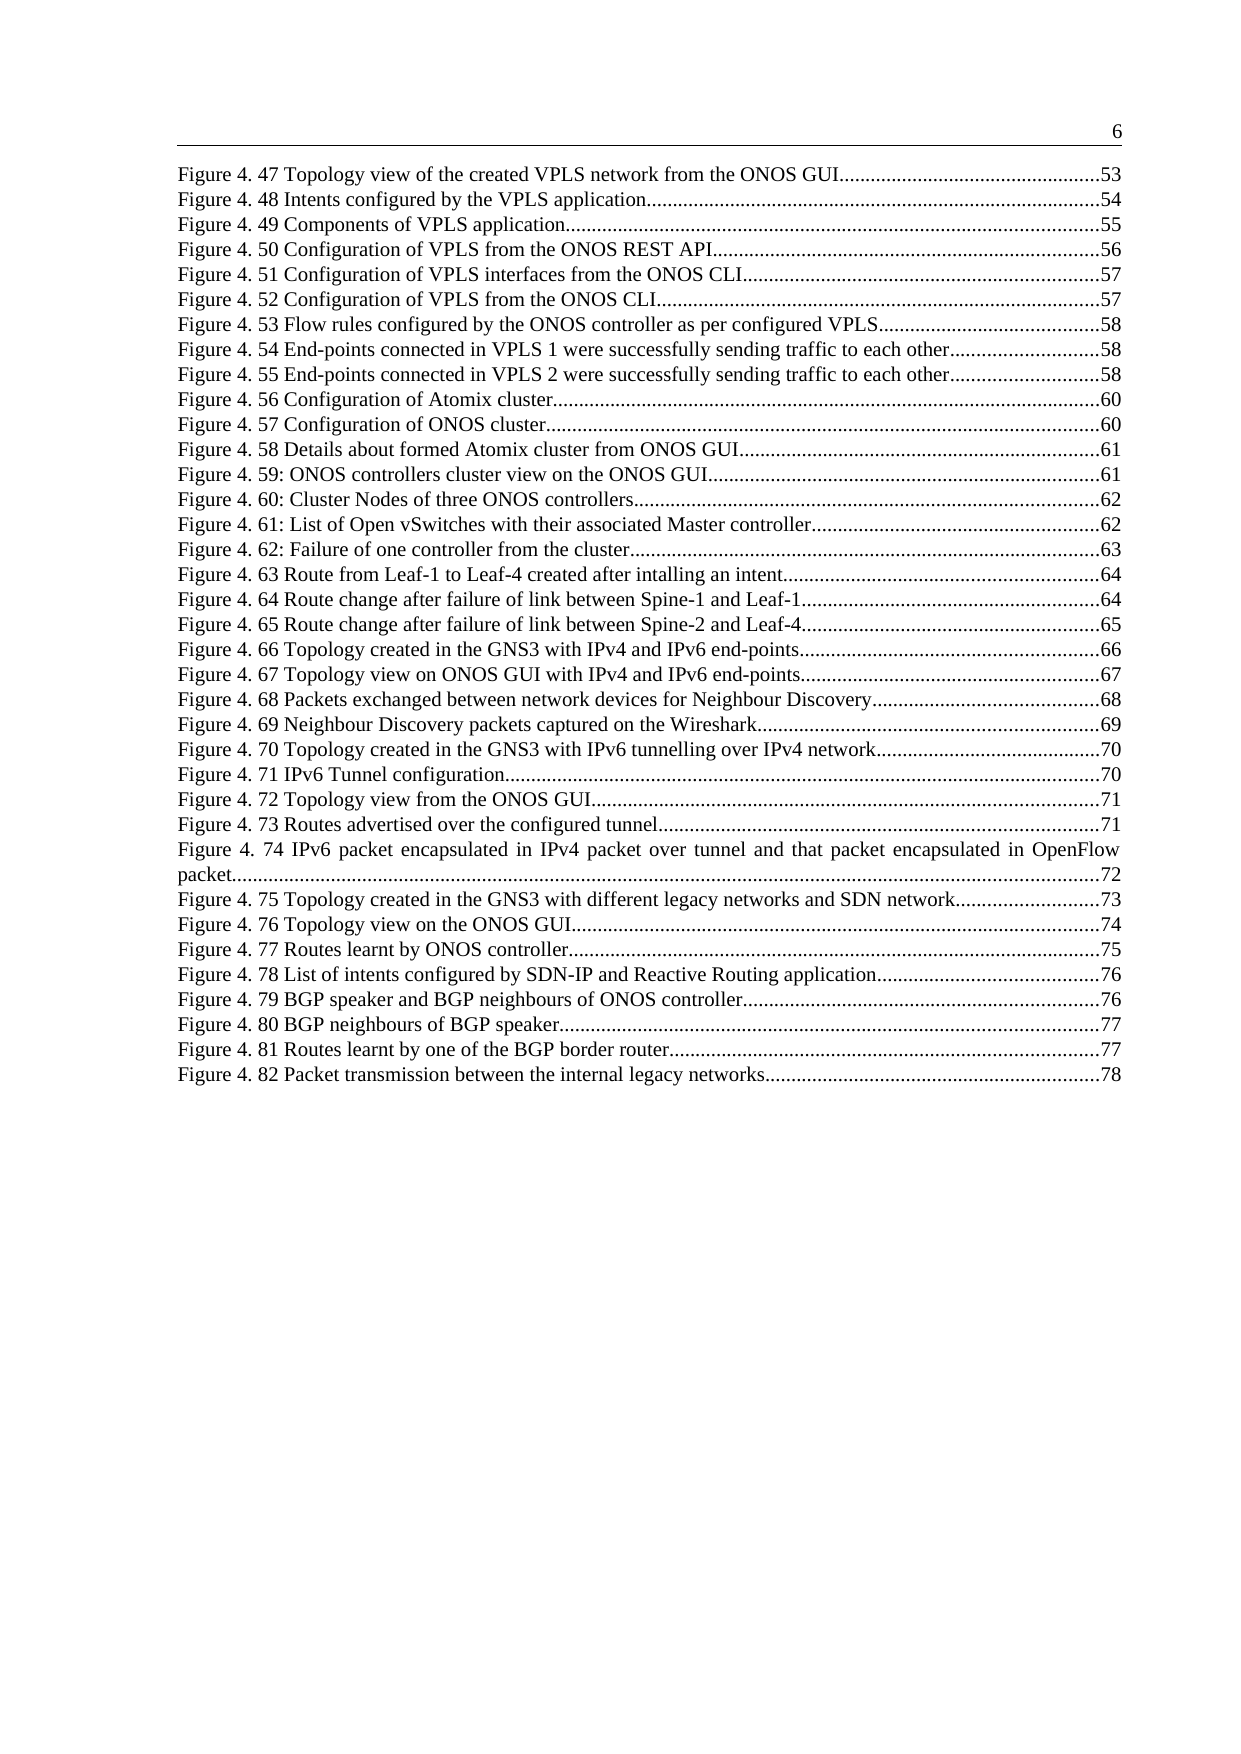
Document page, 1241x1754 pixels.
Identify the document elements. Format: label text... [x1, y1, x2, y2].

text Figure 4. 67 Topology view on ONOS GUI with IPv4 and IPv6 end-points 67 [177, 661, 1122, 686]
text Figure 4. 80 BGP neighbours of BGP speaker 77 [177, 1011, 1122, 1036]
text Figure 4. 51 Configuration of VPLS interfaces from the ONOS CLI 57 [177, 261, 1122, 286]
text Figure 4. 72 Topology view from the ONOS GUI 71 [177, 786, 1122, 811]
text Figure 4. 62: Failure of one controller from the cluster 63 [177, 536, 1122, 561]
text Figure 4. 57 Configuration of ONOS cluster 60 [177, 411, 1122, 436]
text Figure 4. 52 Configuration of VPLS from the ONOS CLI 57 [177, 286, 1122, 311]
text Figure 4. 48 Intents configured by the VPLS application 54 [177, 186, 1122, 211]
text Figure 4. 50 Configuration of VPLS from the ONOS REST API 56 [177, 236, 1122, 261]
text Figure 4. 54 End-points connected in VPLS 1 were successfully sending traffic to each other 58 [177, 336, 1122, 361]
text Figure 4. 76 Topology view on the ONOS GUI 74 [177, 911, 1122, 936]
text Figure 4. 66 Topology created in the GNS3 with IPv4 and IPv6 end-points 66 [177, 636, 1122, 661]
text Figure 4. 64 Route change after failure of link between Spine-1 and Leaf-1 64 [177, 586, 1122, 611]
text Figure 4. 75 Topology created in the GNS3 with different legacy networks and SDN network 73 [177, 886, 1122, 911]
text Figure 4. 49 Components of VPLS application 55 [177, 211, 1122, 236]
text Figure 4. 81 Routes learnt by one of the BGP border router 77 [177, 1036, 1122, 1061]
text Figure 4. 58 Details about formed Atomix cluster from ONOS GUI 61 [177, 436, 1122, 461]
text Figure 4. 78 List of intents configured by SDN-IP and Reactive Routing application 76 [177, 961, 1122, 986]
text Figure 4. 56 Configuration of Atomix cluster 60 [177, 386, 1122, 411]
text Figure 4. 55 End-points connected in VPLS 2 were successfully sending traffic to each other 58 [177, 361, 1122, 386]
text Figure 4. 71 IPv6 Tunnel configuration 70 [177, 761, 1122, 786]
text Figure 4. 77 Routes learnt by ONOS controller 75 [177, 936, 1122, 961]
text Figure 4. 68 Packets exchanged between network devices for Neighbour Discovery 68 [177, 686, 1122, 711]
text Figure 4. 59: ONOS controllers cluster view on the ONOS GUI 61 [177, 461, 1122, 486]
text Figure 4. 63 Route from Leaf-1 to Leaf-4 created after intalling an intent 64 [177, 561, 1122, 586]
text Figure 4. 79 BGP speaker and BGP neighbours of ONOS controller 76 [177, 986, 1122, 1011]
text Figure 4. 60: Cluster Nodes of three ONOS controllers 62 [177, 486, 1122, 511]
text Figure 4. 73 Routes advertised over the configured tunnel 71 [177, 811, 1122, 836]
text Figure 4. 82 Packet transmission between the internal legacy networks 78 [177, 1061, 1122, 1086]
text Figure 4. 53 Flow rules configured by the ONOS controller as per configured VPLS 58 [177, 311, 1122, 336]
text Figure 4. 61: List of Open vSwitches with their associated Master controller 62 [177, 511, 1122, 536]
text Figure 4. 70 Topology created in the GNS3 with IPv6 tunnelling over IPv4 network 70 [177, 736, 1122, 761]
text Figure 4. 47 Topology view of the created VPLS network from the ONOS GUI 53 [177, 161, 1122, 186]
text Figure 4. 65 Route change after failure of link between Spine-2 and Leaf-4 65 [177, 611, 1122, 636]
text Figure 4. 74 IPv6 packet encapsulated in IPv4 packet over tunnel and that packet encapsulated in OpenFlow packet 72 [177, 836, 1122, 886]
text Figure 4. 69 Neighbour Discovery packets captured on the Wireshark 69 [177, 711, 1122, 736]
